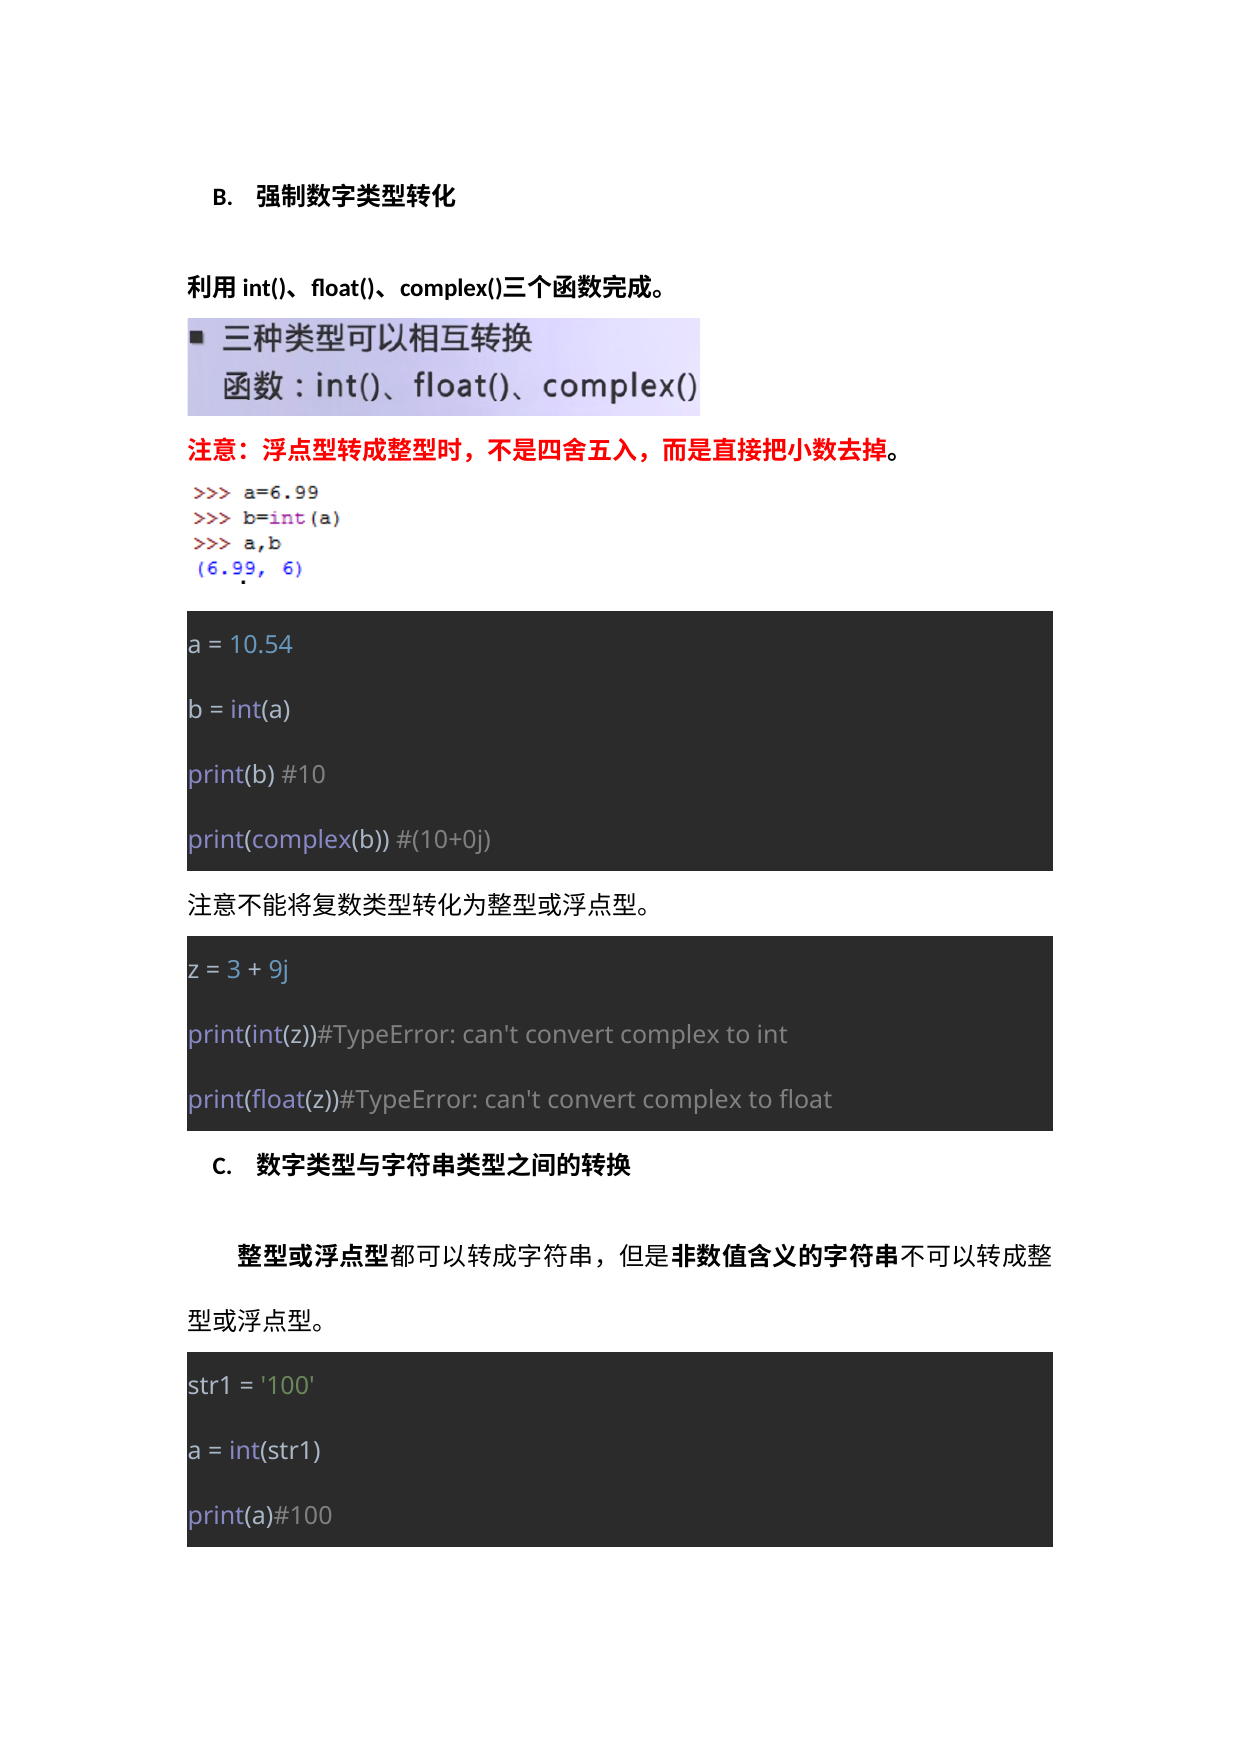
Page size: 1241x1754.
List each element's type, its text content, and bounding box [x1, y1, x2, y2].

picture [187, 318, 700, 416]
subtitle 数字类型与字符串类型之间的转换 [212, 1131, 1028, 1196]
picture [187, 481, 368, 584]
text 利用int()、float()、complex()三个函数完成。 [187, 253, 1053, 318]
text 注意不能将复数类型转化为整型或浮点型。 [187, 871, 1053, 936]
subtitle 强制数字类型转化 [212, 162, 1028, 227]
text z = 3 + 9j print(int(z))#TypeError: can't convert complex to int print(float(z))#TypeError: can't convert complex to float [187, 936, 1053, 1131]
text 整型或浮点型都可以转成字符串，但是非数值含义的字符串不可以转成整型或浮点型。 [187, 1222, 1053, 1352]
text a = 10.54 b = int(a) print(b) #10 print(complex(b)) #(10+0j) [187, 611, 1053, 871]
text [187, 1352, 1053, 1547]
text 注意：浮点型转成整型时，不是四舍五入，而是直接把小数去掉。 [187, 416, 1053, 481]
